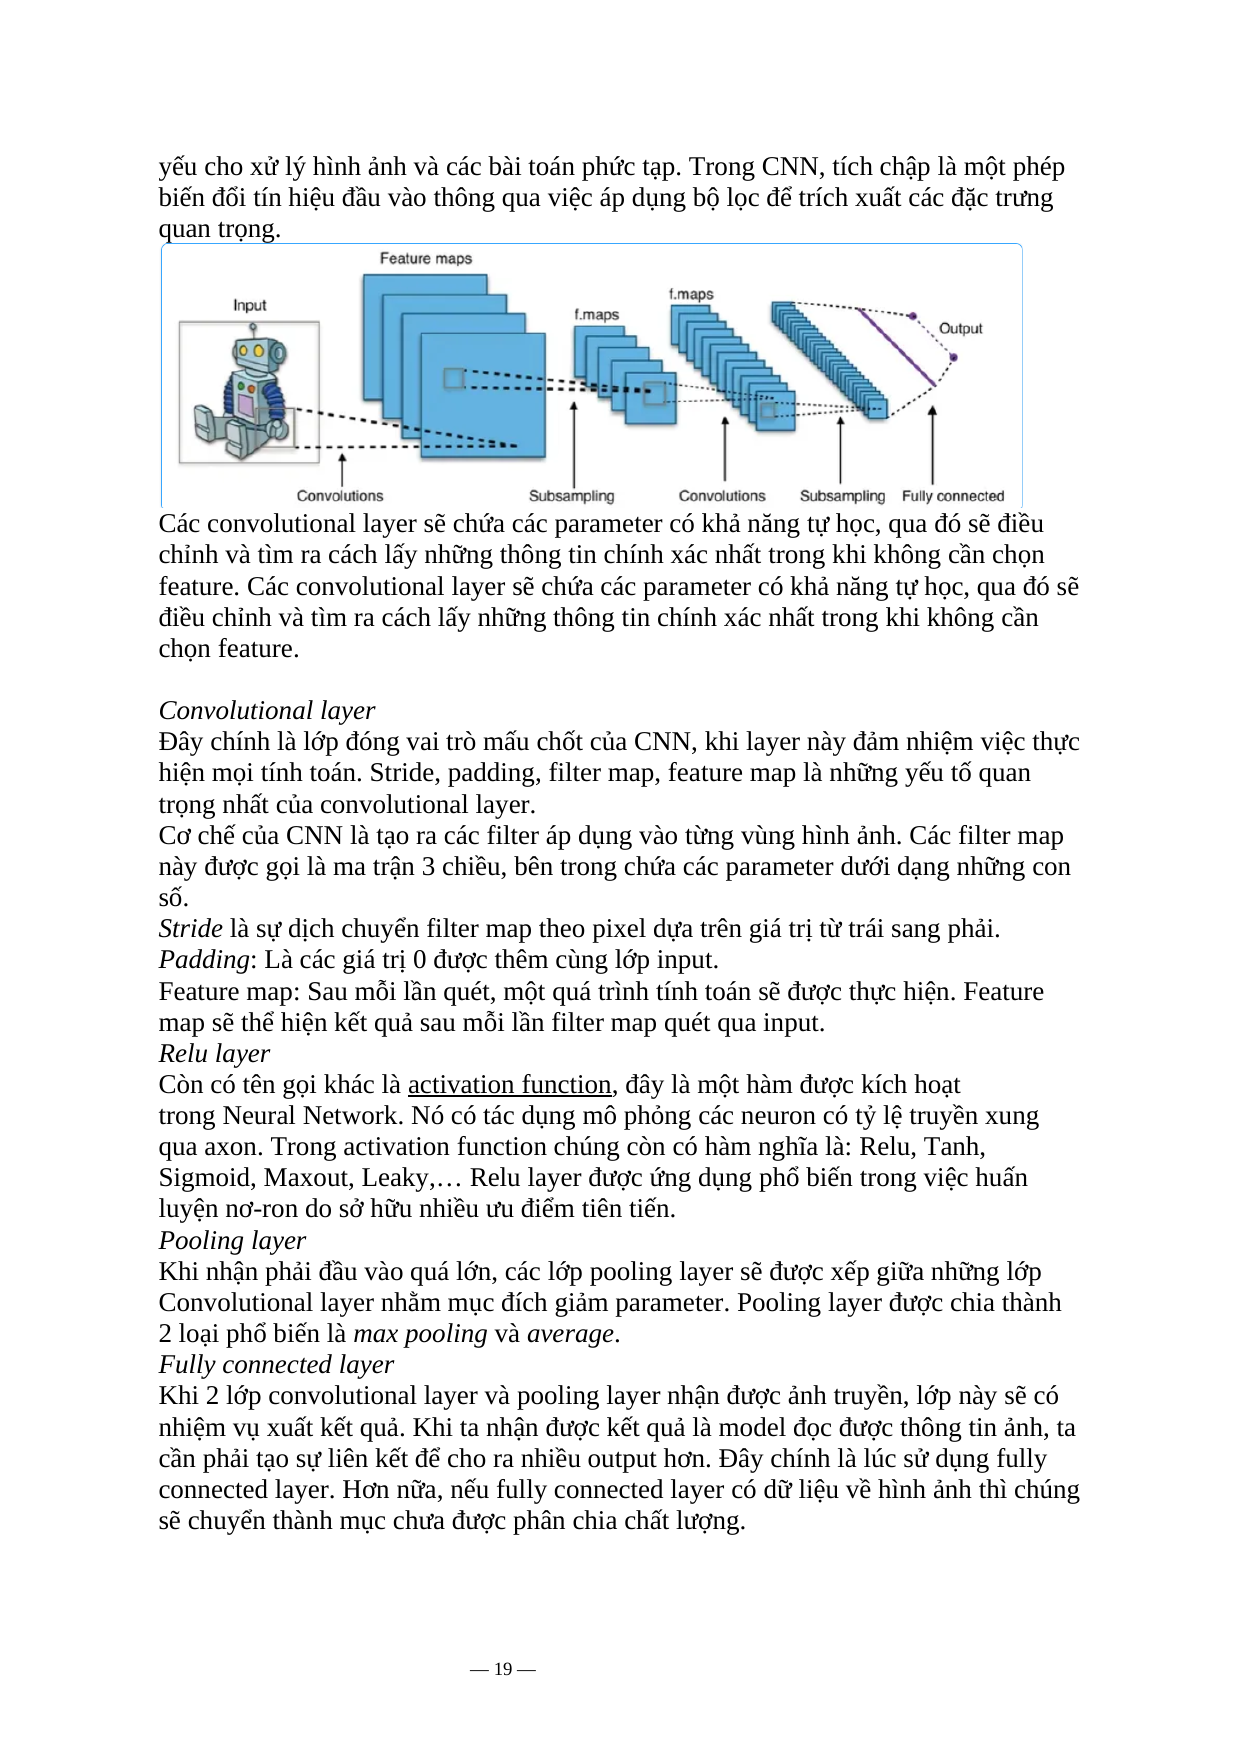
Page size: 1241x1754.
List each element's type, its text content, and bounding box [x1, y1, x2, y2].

text Fully connected layer [158, 1348, 1082, 1379]
text Còn có tên gọi khác là activation function, đây là một hàm được kích hoạt trong Neural Network. Nó có tác dụng mô phỏng các neuron có tỷ lệ truyền xung qua axon. Trong activation function chúng còn có hàm nghĩa là: Relu, Tanh, Sigmoid, Maxout, Leaky,… Relu layer được ứng dụng phổ biến trong việc huấn luyện nơ-ron do sở hữu nhiều ưu điểm tiên tiến. [158, 1068, 1082, 1224]
text Đây chính là lớp đóng vai trò mấu chốt của CNN, khi layer này đảm nhiệm việc thực hiện mọi tính toán. Stride, padding, filter map, feature map là những yếu tố quan trọng nhất của convolutional layer. [158, 725, 1082, 819]
text Cơ chế của CNN là tạo ra các filter áp dụng vào từng vùng hình ảnh. Các filter map này được gọi là ma trận 3 chiều, bên trong chứa các parameter dưới dạng những con số. [158, 819, 1082, 912]
text Feature map: Sau mỗi lần quét, một quá trình tính toán sẽ được thực hiện. Feature map sẽ thể hiện kết quả sau mỗi lần filter map quét qua input. [158, 974, 1082, 1037]
picture [158, 243, 1023, 508]
text Stride là sự dịch chuyển filter map theo pixel dựa trên giá trị từ trái sang phải. [158, 912, 1082, 943]
text Relu layer [158, 1037, 1082, 1068]
text Các convolutional layer sẽ chứa các parameter có khả năng tự học, qua đó sẽ điều chỉnh và tìm ra cách lấy những thông tin chính xác nhất trong khi không cần chọn feature. Các convolutional layer sẽ chứa các parameter có khả năng tự học, qua đó sẽ điều chỉnh và tìm ra cách lấy những thông tin chính xác nhất trong khi không cần chọn feature. [158, 507, 1082, 663]
text Pooling layer [158, 1224, 1082, 1255]
text Padding: Là các giá trị 0 được thêm cùng lớp input. [158, 943, 1082, 974]
text Convolutional layer [158, 694, 1082, 725]
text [158, 150, 1082, 243]
text Khi 2 lớp convolutional layer và pooling layer nhận được ảnh truyền, lớp này sẽ có nhiệm vụ xuất kết quả. Khi ta nhận được kết quả là model đọc được thông tin ảnh, ta cần phải tạo sự liên kết để cho ra nhiều output hơn. Đây chính là lúc sử dụng fully connected layer. Hơn nữa, nếu fully connected layer có dữ liệu về hình ảnh thì chúng sẽ chuyển thành mục chưa được phân chia chất lượng. [158, 1379, 1082, 1535]
text Khi nhận phải đầu vào quá lớn, các lớp pooling layer sẽ được xếp giữa những lớp Convolutional layer nhằm mục đích giảm parameter. Pooling layer được chia thành 2 loại phổ biến là max pooling và average. [158, 1255, 1082, 1348]
